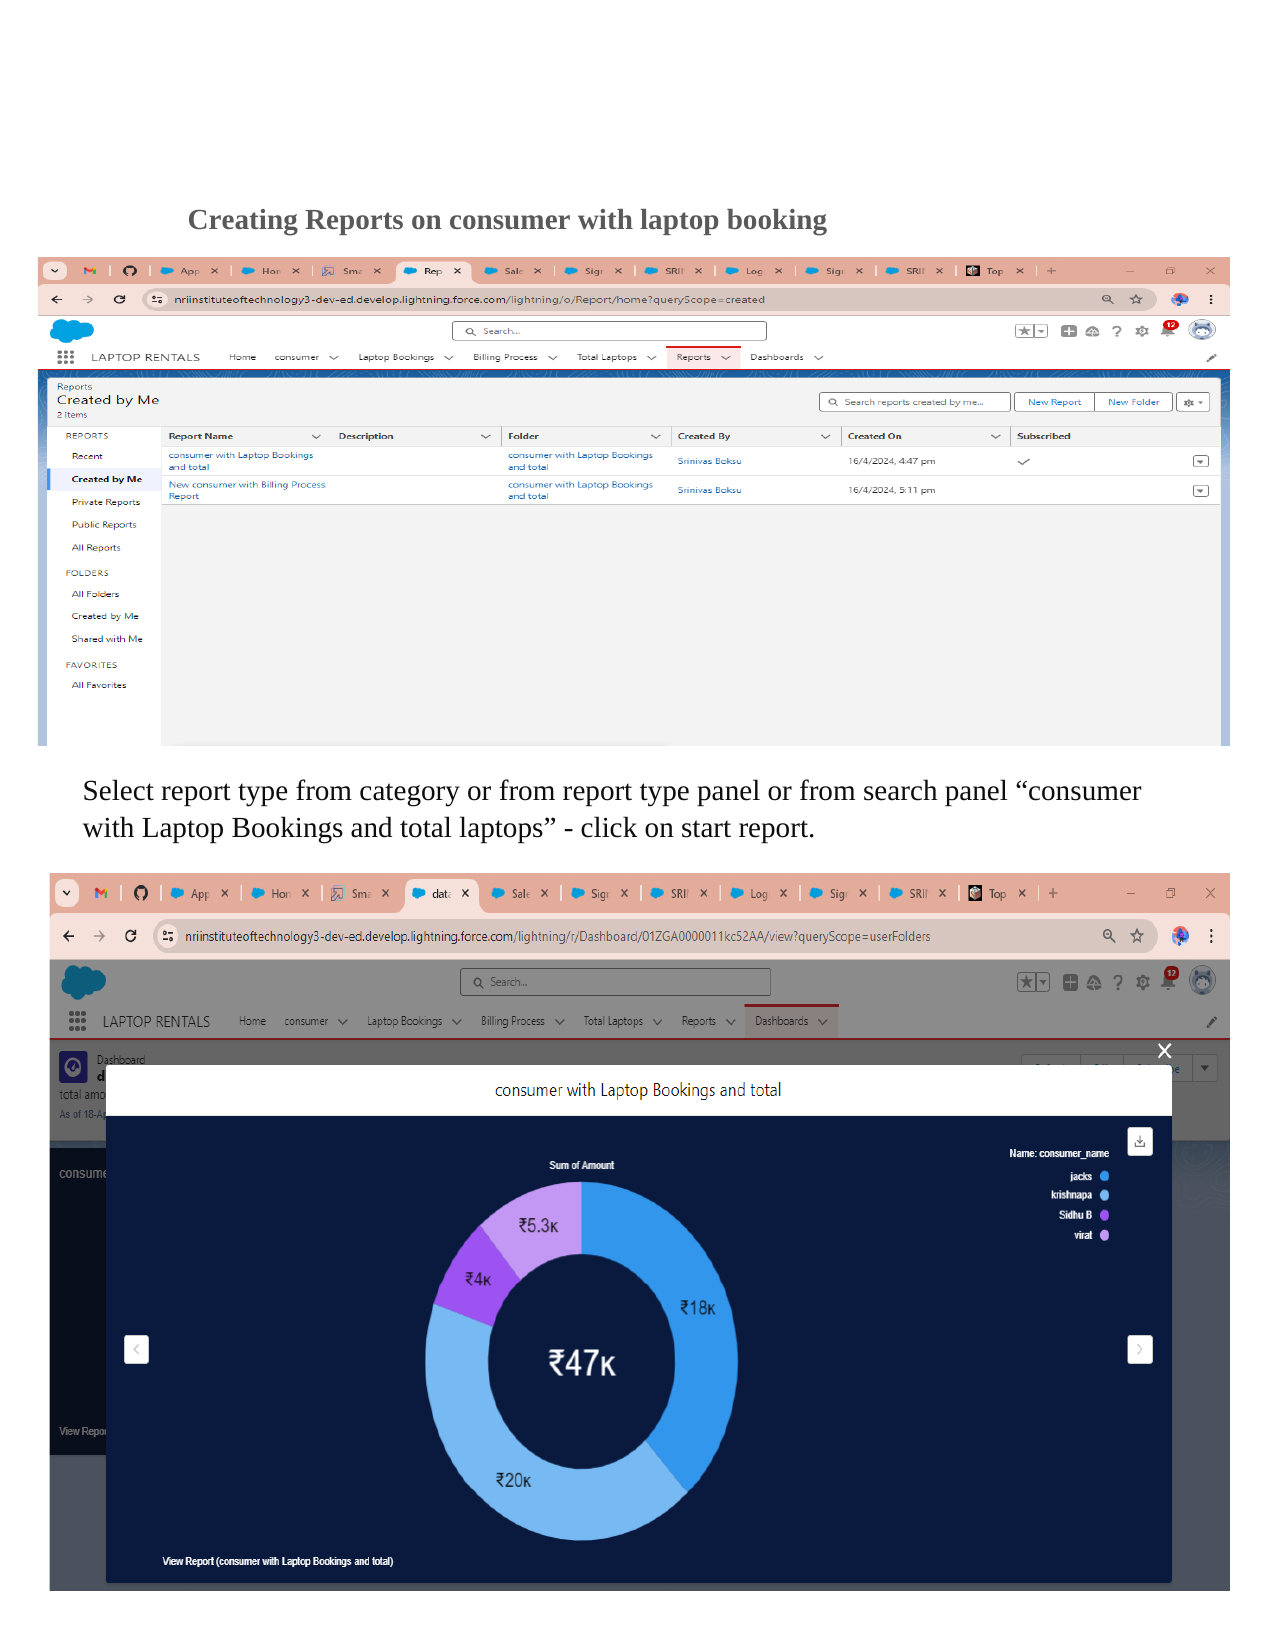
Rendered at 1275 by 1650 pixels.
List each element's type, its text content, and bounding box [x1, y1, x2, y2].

picture [37, 257, 1230, 746]
text Select report type from category or from report type panel or from search panel “consumer with Laptop Bookings and total laptops” - click on start report. [82, 746, 1192, 843]
text Creating Reports on consumer with laptop booking [187, 202, 1087, 236]
picture [49, 873, 1230, 1591]
